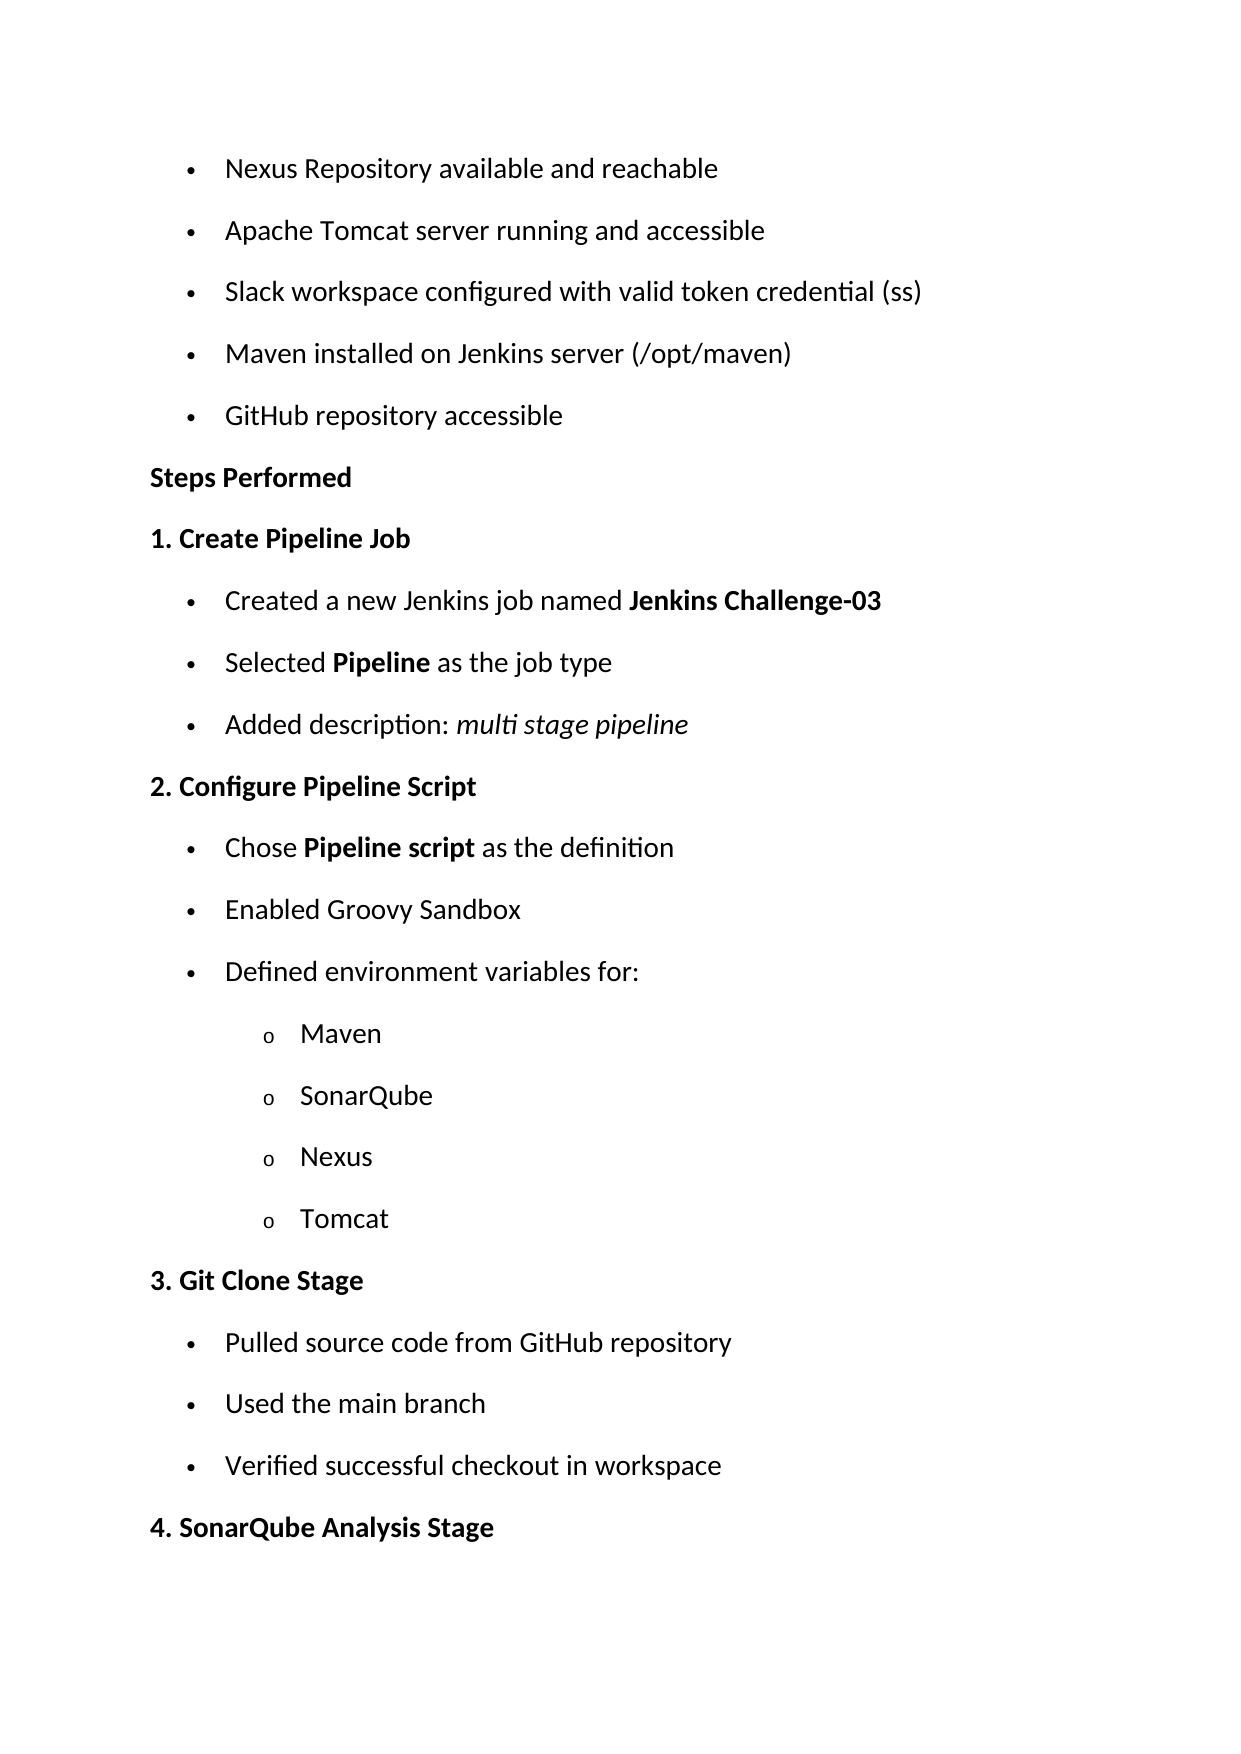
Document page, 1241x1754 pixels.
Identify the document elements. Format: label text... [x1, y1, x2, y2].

list Tomcat [262, 1200, 1090, 1236]
list SonarQube [262, 1077, 1090, 1112]
list Added description: multi stage pipeline [187, 706, 1090, 742]
list Pulled source code from GitHub repository [187, 1324, 1090, 1359]
list Chose Pipeline script as the definition [187, 829, 1090, 865]
list Selected Pipeline as the job type [187, 644, 1090, 680]
text Steps Performed [150, 459, 1090, 494]
list Nexus Repository available and reachable [187, 150, 1090, 186]
list GitHub repository accessible [187, 397, 1090, 433]
list Enabled Groovy Sandbox [187, 891, 1090, 927]
list Slack workspace configured with valid token credential (ss) [187, 273, 1090, 309]
list Maven installed on Jenkins server (/opt/maven) [187, 335, 1090, 371]
list Verified successful checkout in workspace [187, 1447, 1090, 1483]
list Created a new Jenkins job named Jenkins Challenge-03 [187, 582, 1090, 618]
list Defined environment variables for: [187, 953, 1090, 989]
text 1. Create Pipeline Job [150, 521, 1090, 556]
text 2. Configure Pipeline Script [150, 768, 1090, 803]
text 4. SonarQube Analysis Stage [150, 1509, 1090, 1544]
text 3. Git Clone Stage [150, 1262, 1090, 1297]
list Maven [262, 1015, 1090, 1050]
list Used the main branch [187, 1385, 1090, 1421]
list Nexus [262, 1138, 1090, 1174]
list Apache Tomcat server running and accessible [187, 212, 1090, 247]
